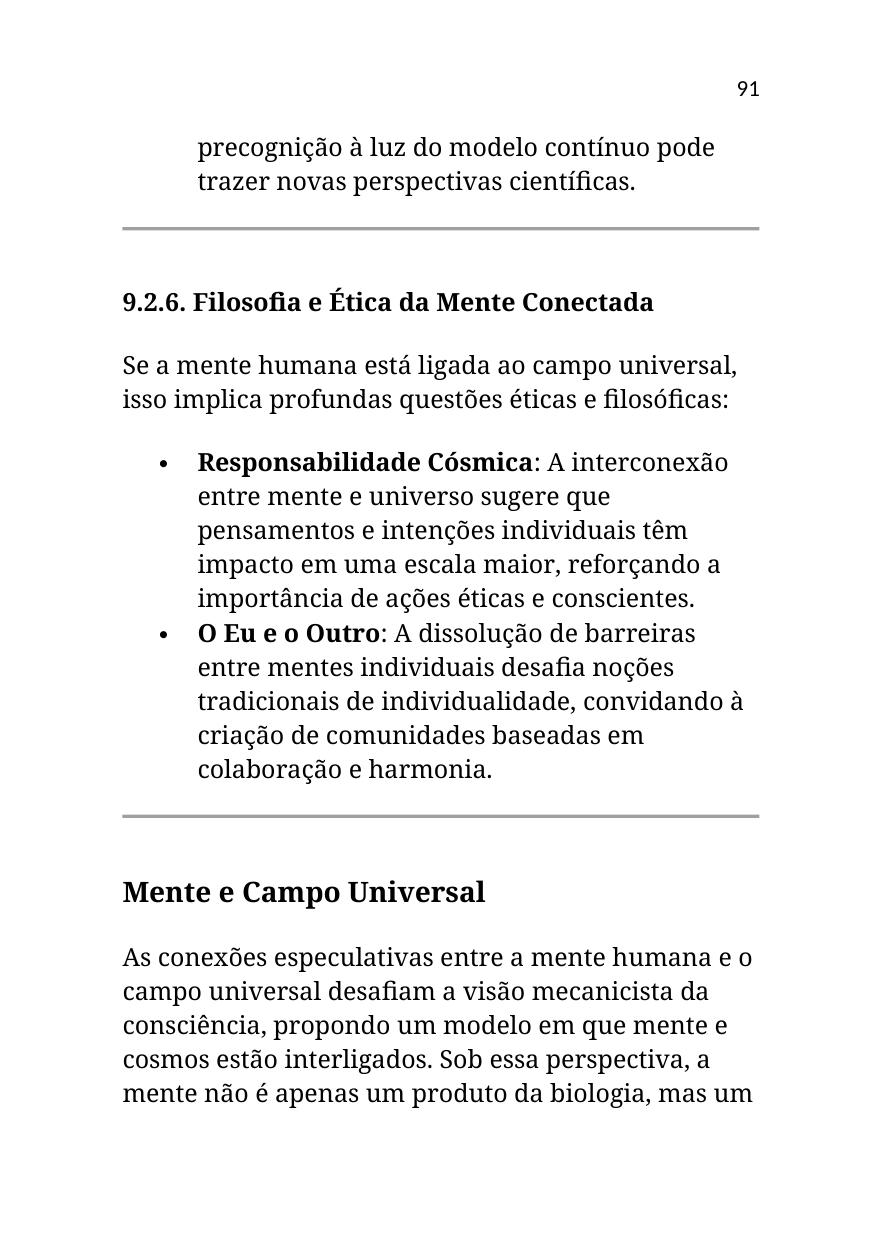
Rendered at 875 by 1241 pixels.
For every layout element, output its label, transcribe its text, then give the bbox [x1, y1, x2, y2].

text 9.2.6. Filosofia e Ética da Mente Conectada [122, 284, 759, 318]
list Responsabilidade Cósmica: A interconexão entre mente e universo sugere que pensamentos e intenções individuais têm impacto em uma escala maior, reforçando a importância de ações éticas e conscientes. [160, 445, 759, 615]
text Mente e Campo Universal [122, 872, 759, 910]
list O Eu e o Outro: A dissolução de barreiras entre mentes individuais desafia noções tradicionais de individualidade, convidando à criação de comunidades baseadas em colaboração e harmonia. [160, 615, 759, 786]
text Se a mente humana está ligada ao campo universal, isso implica profundas questões éticas e filosóficas: [122, 348, 759, 416]
